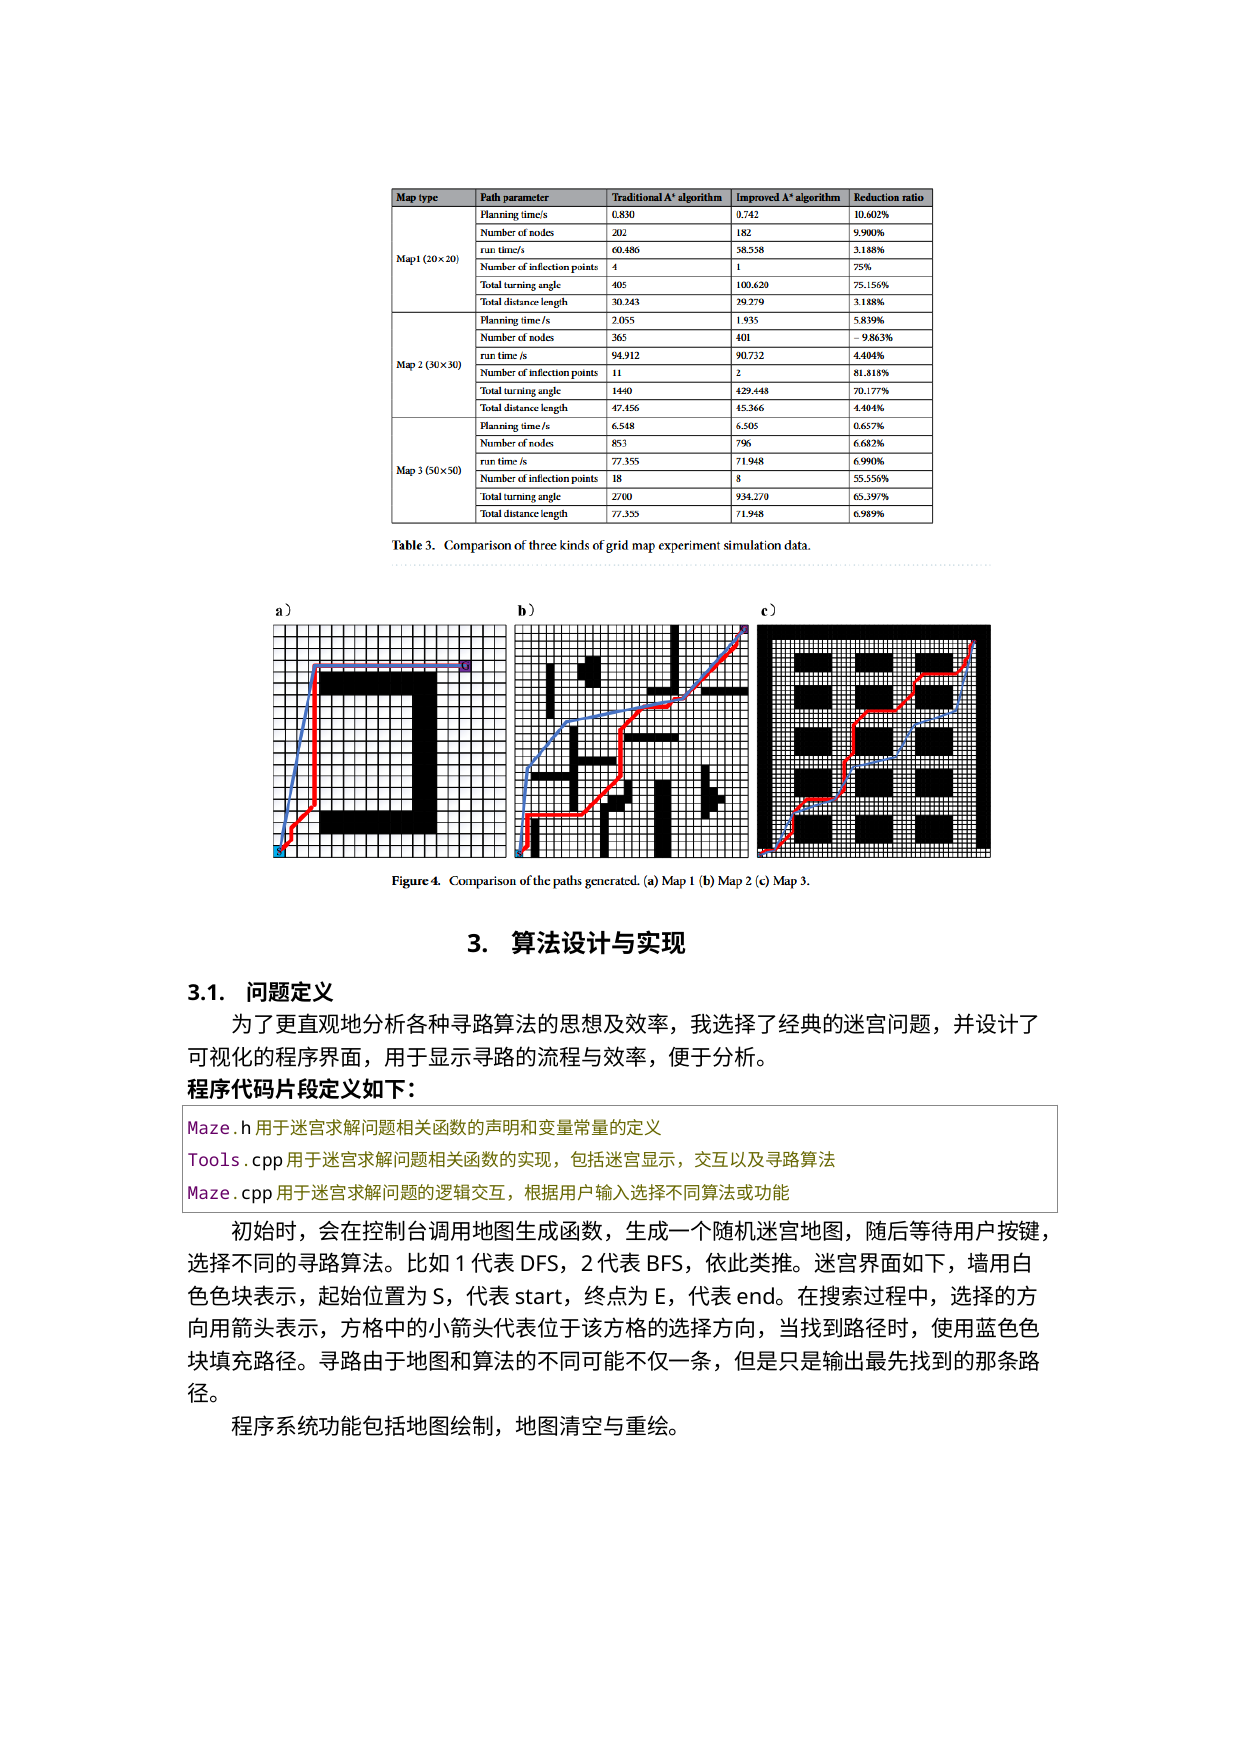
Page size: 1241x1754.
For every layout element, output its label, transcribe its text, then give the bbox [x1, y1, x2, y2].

list 算法设计与实现 [187, 909, 965, 974]
text 程序系统功能包括地图绘制，地图清空与重绘。 [187, 1408, 1053, 1441]
text 程序代码片段定义如下： [187, 1072, 1053, 1104]
list 问题定义 [187, 974, 965, 1007]
text 初始时，会在控制台调用地图生成函数，生成一个随机迷宫地图，随后等待用户按键，选择不同的寻路算法。比如1代表DFS，2代表BFS，依此类推。迷宫界面如下，墙用白色色块表示，起始位置为S，代表start，终点为E，代表end。在搜索过程中，选择的方向用箭头表示，方格中的小箭头代表位于该方格的选择方向，当找到路径时，使用蓝色色块填充路径。寻路由于地图和算法的不同可能不仅一条，但是只是输出最先找到的那条路径。 [187, 1213, 1053, 1408]
text 为了更直观地分析各种寻路算法的思想及效率，我选择了经典的迷宫问题，并设计了可视化的程序界面，用于显示寻路的流程与效率，便于分析。 [187, 1007, 1053, 1072]
picture [187, 173, 1008, 898]
text Maze.h用于迷宫求解问题相关函数的声明和变量常量的定义 [183, 1106, 1057, 1143]
text Tools.cpp用于迷宫求解问题相关函数的实现，包括迷宫显示，交互以及寻路算法 [187, 1143, 1053, 1169]
text Maze.cpp用于迷宫求解问题的逻辑交互，根据用户输入选择不同算法或功能 [183, 1169, 1057, 1212]
